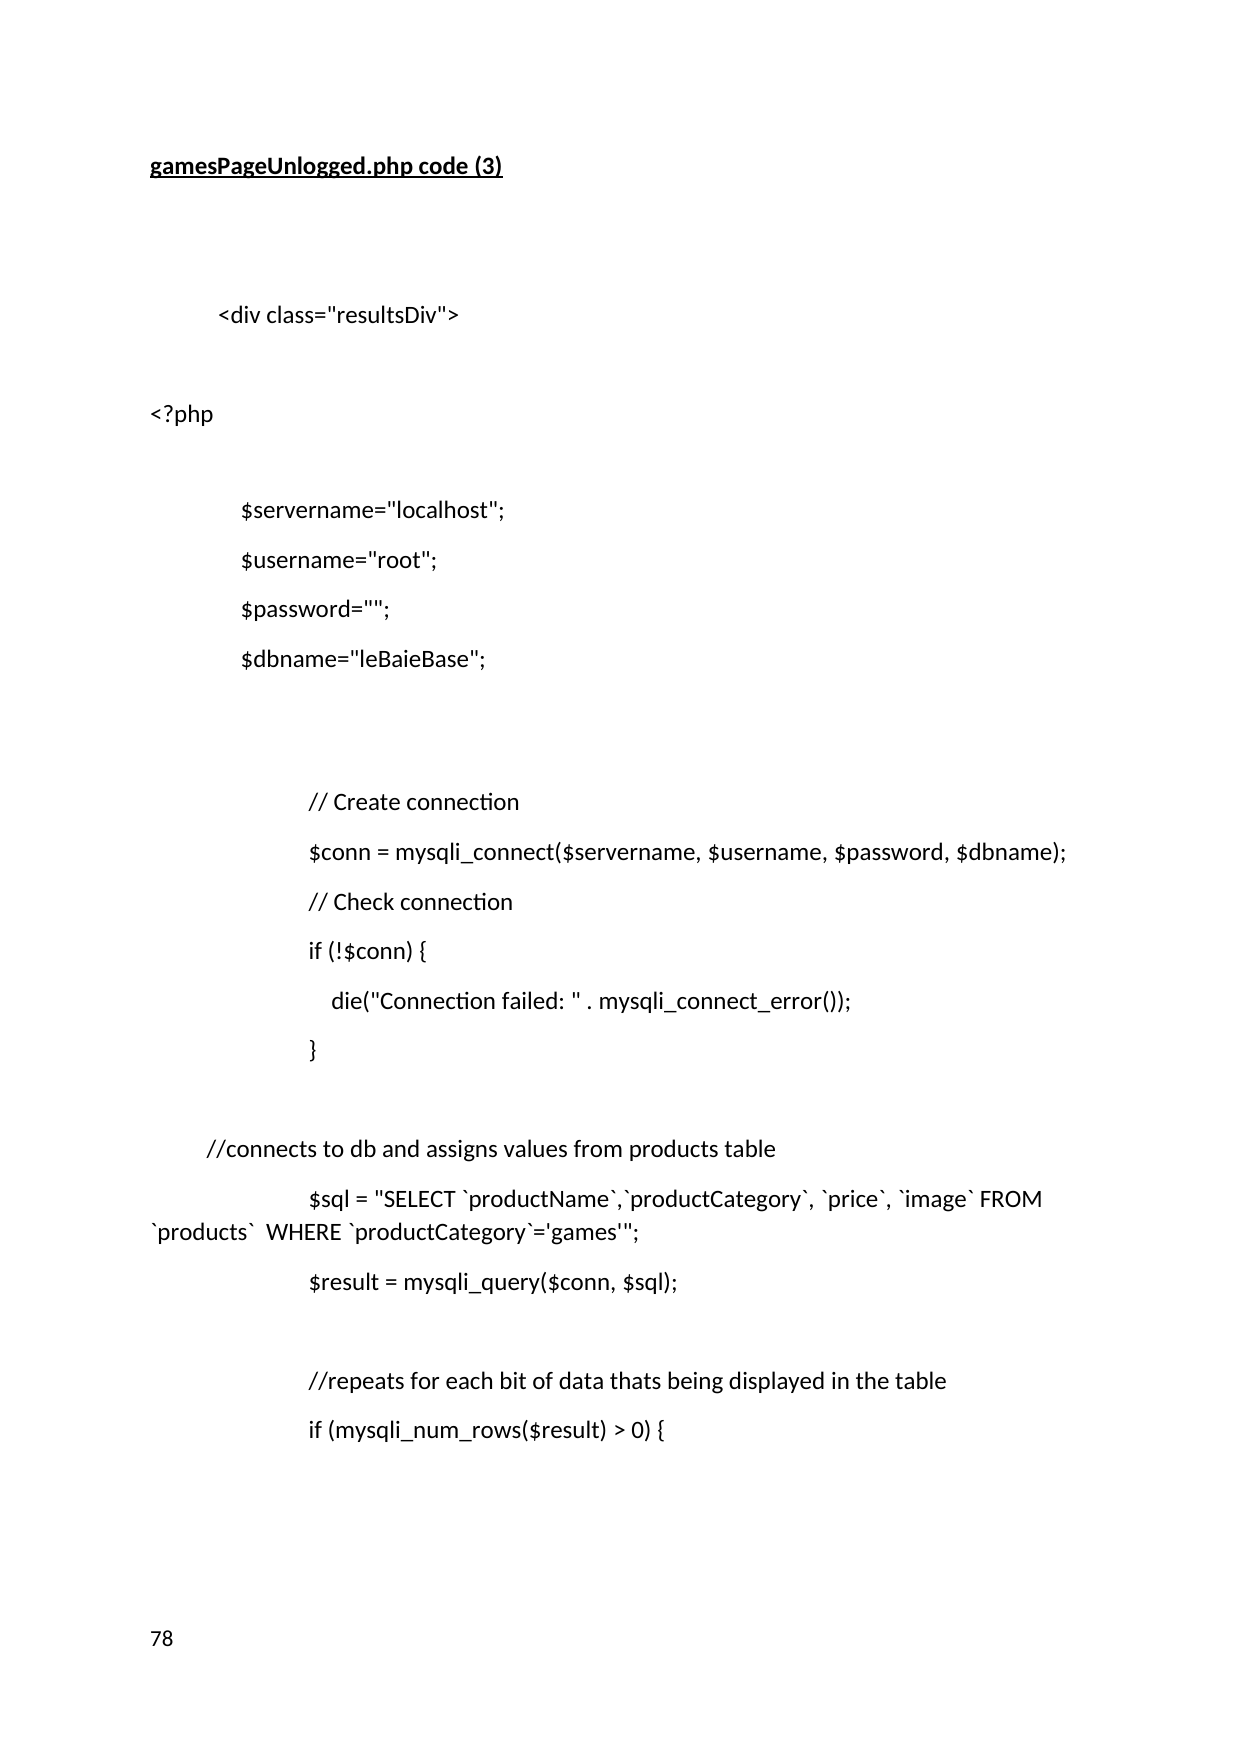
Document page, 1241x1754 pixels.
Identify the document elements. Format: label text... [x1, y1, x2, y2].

text $password=""; [150, 593, 1090, 624]
text gamesPageUnlogged.php code (3) [150, 150, 1090, 181]
text } [150, 1034, 1090, 1065]
text die("Connection failed: " . mysqli_connect_error()); [150, 985, 1090, 1015]
text <?php [150, 398, 1090, 428]
text //repeats for each bit of data thats being displayed in the table [150, 1365, 1090, 1395]
text $servername="localhost"; [150, 494, 1090, 525]
text // Create connection [150, 786, 1090, 817]
text $sql = "SELECT `productName`,`productCategory`, `price`, `image` FROM `products` WHERE `productCategory`='games'"; [150, 1183, 1090, 1247]
text $result = mysqli_query($conn, $sql); [150, 1266, 1090, 1296]
text $username="root"; [150, 544, 1090, 574]
text //connects to db and assigns values from products table [150, 1133, 1090, 1164]
text <div class="resultsDiv"> [150, 299, 1090, 329]
text if (mysqli_num_rows($result) > 0) { [150, 1414, 1090, 1445]
text $conn = mysqli_connect($servername, $username, $password, $dbname); [150, 836, 1090, 867]
text $dbname="leBaieBase"; [150, 643, 1090, 674]
text // Check connection [150, 886, 1090, 916]
text if (!$conn) { [150, 935, 1090, 966]
